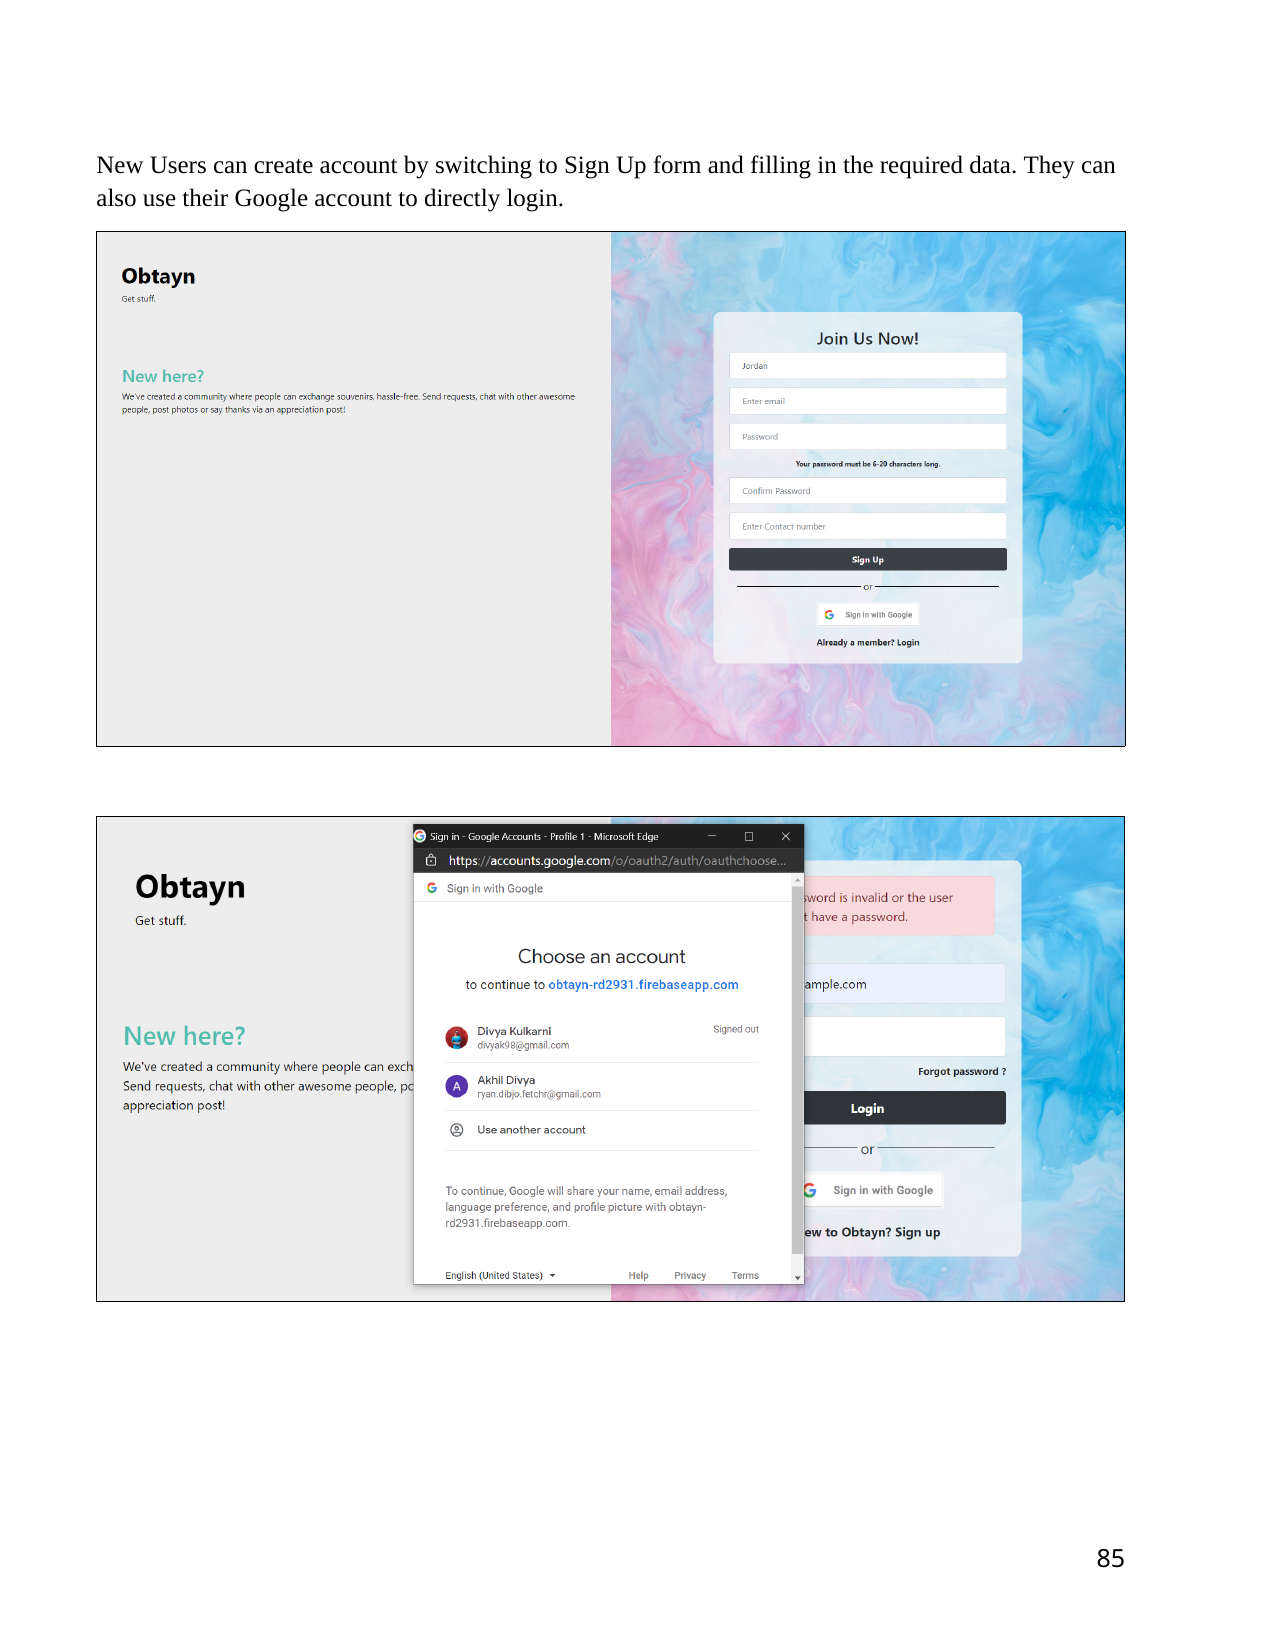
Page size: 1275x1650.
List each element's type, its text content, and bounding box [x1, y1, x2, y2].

picture [97, 232, 1125, 746]
picture [97, 817, 1124, 1301]
text New Users can create account by switching to Sign Up form and filling in the required data. They can also use their Google account to directly login. [96, 150, 1125, 212]
